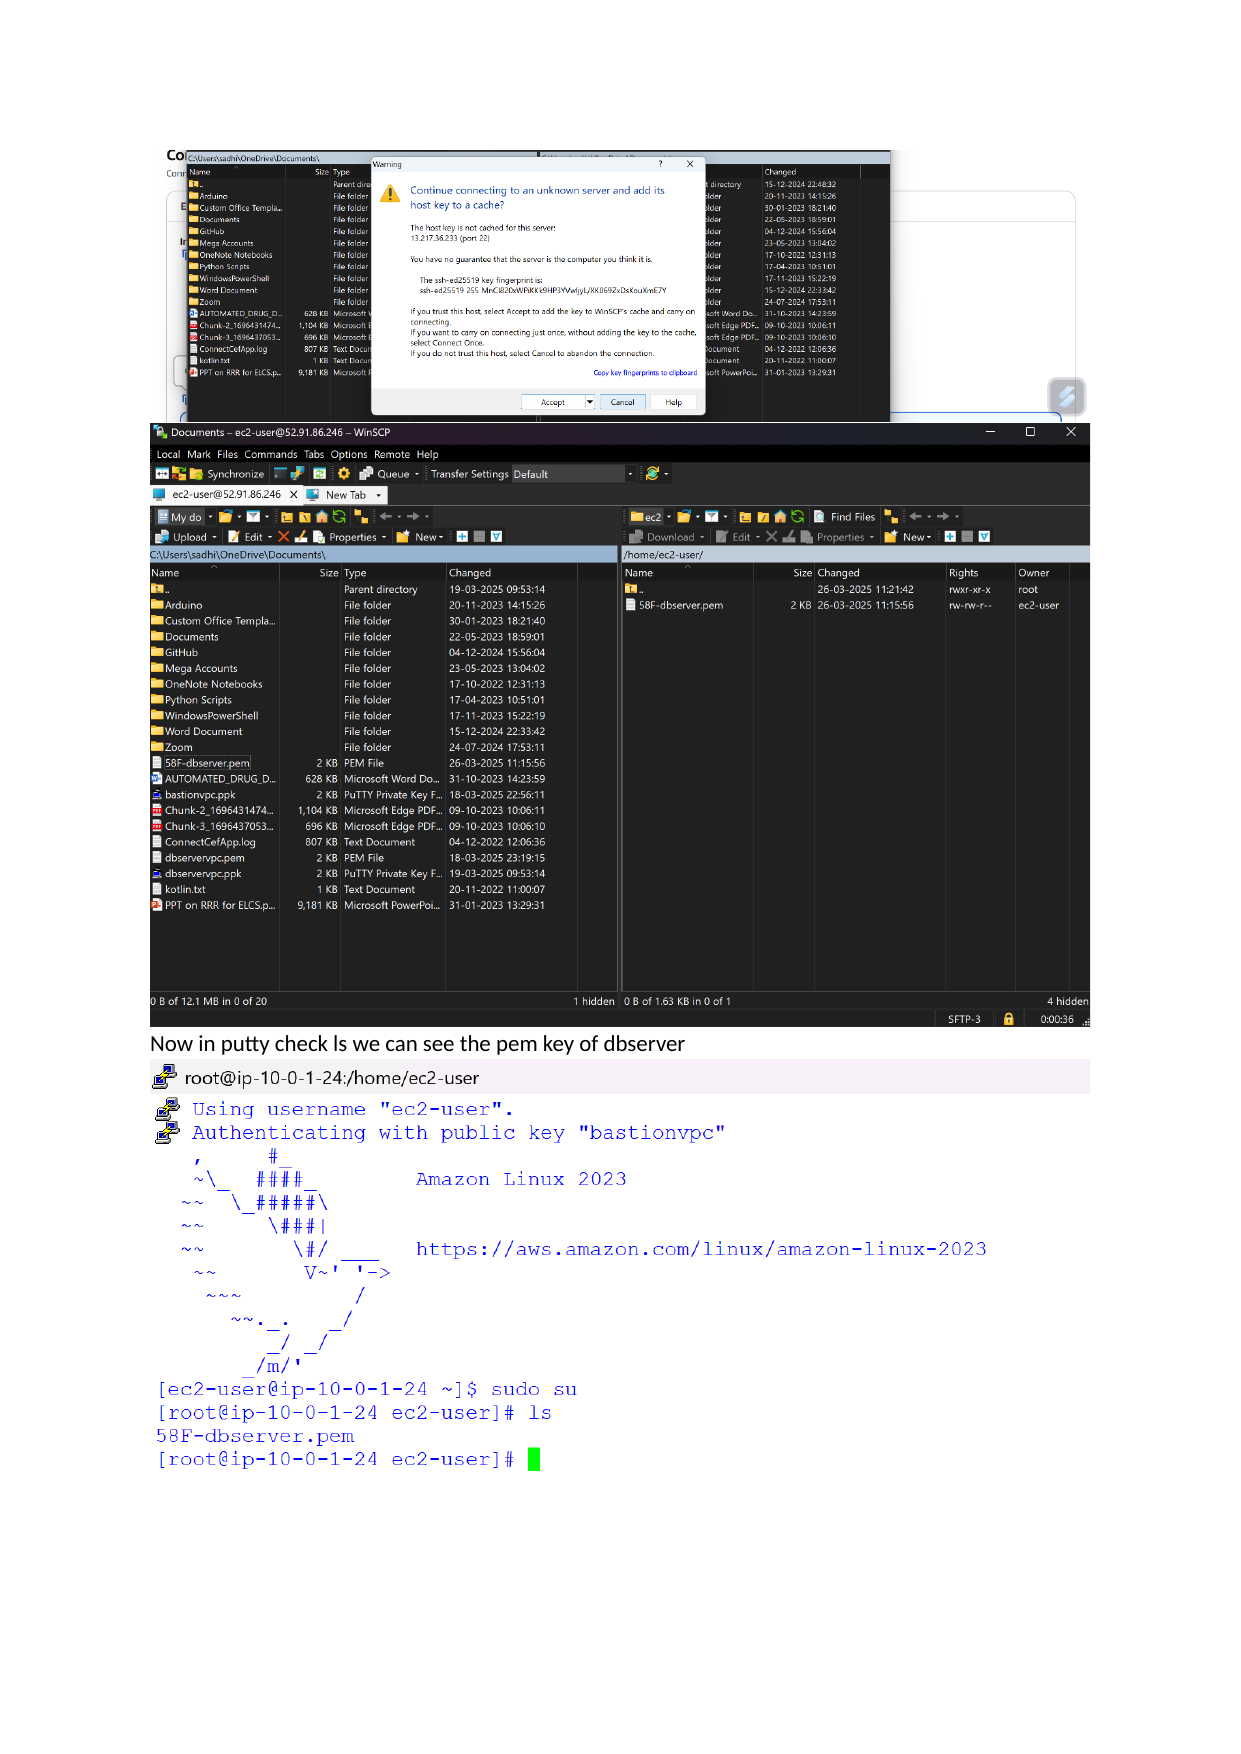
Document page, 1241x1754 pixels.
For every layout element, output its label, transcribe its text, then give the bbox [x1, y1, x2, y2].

text Now in putty check ls we can see the pem key of dbserver [150, 1029, 1090, 1057]
picture [150, 1059, 1091, 1475]
picture [150, 150, 1090, 422]
picture [150, 423, 1091, 1027]
